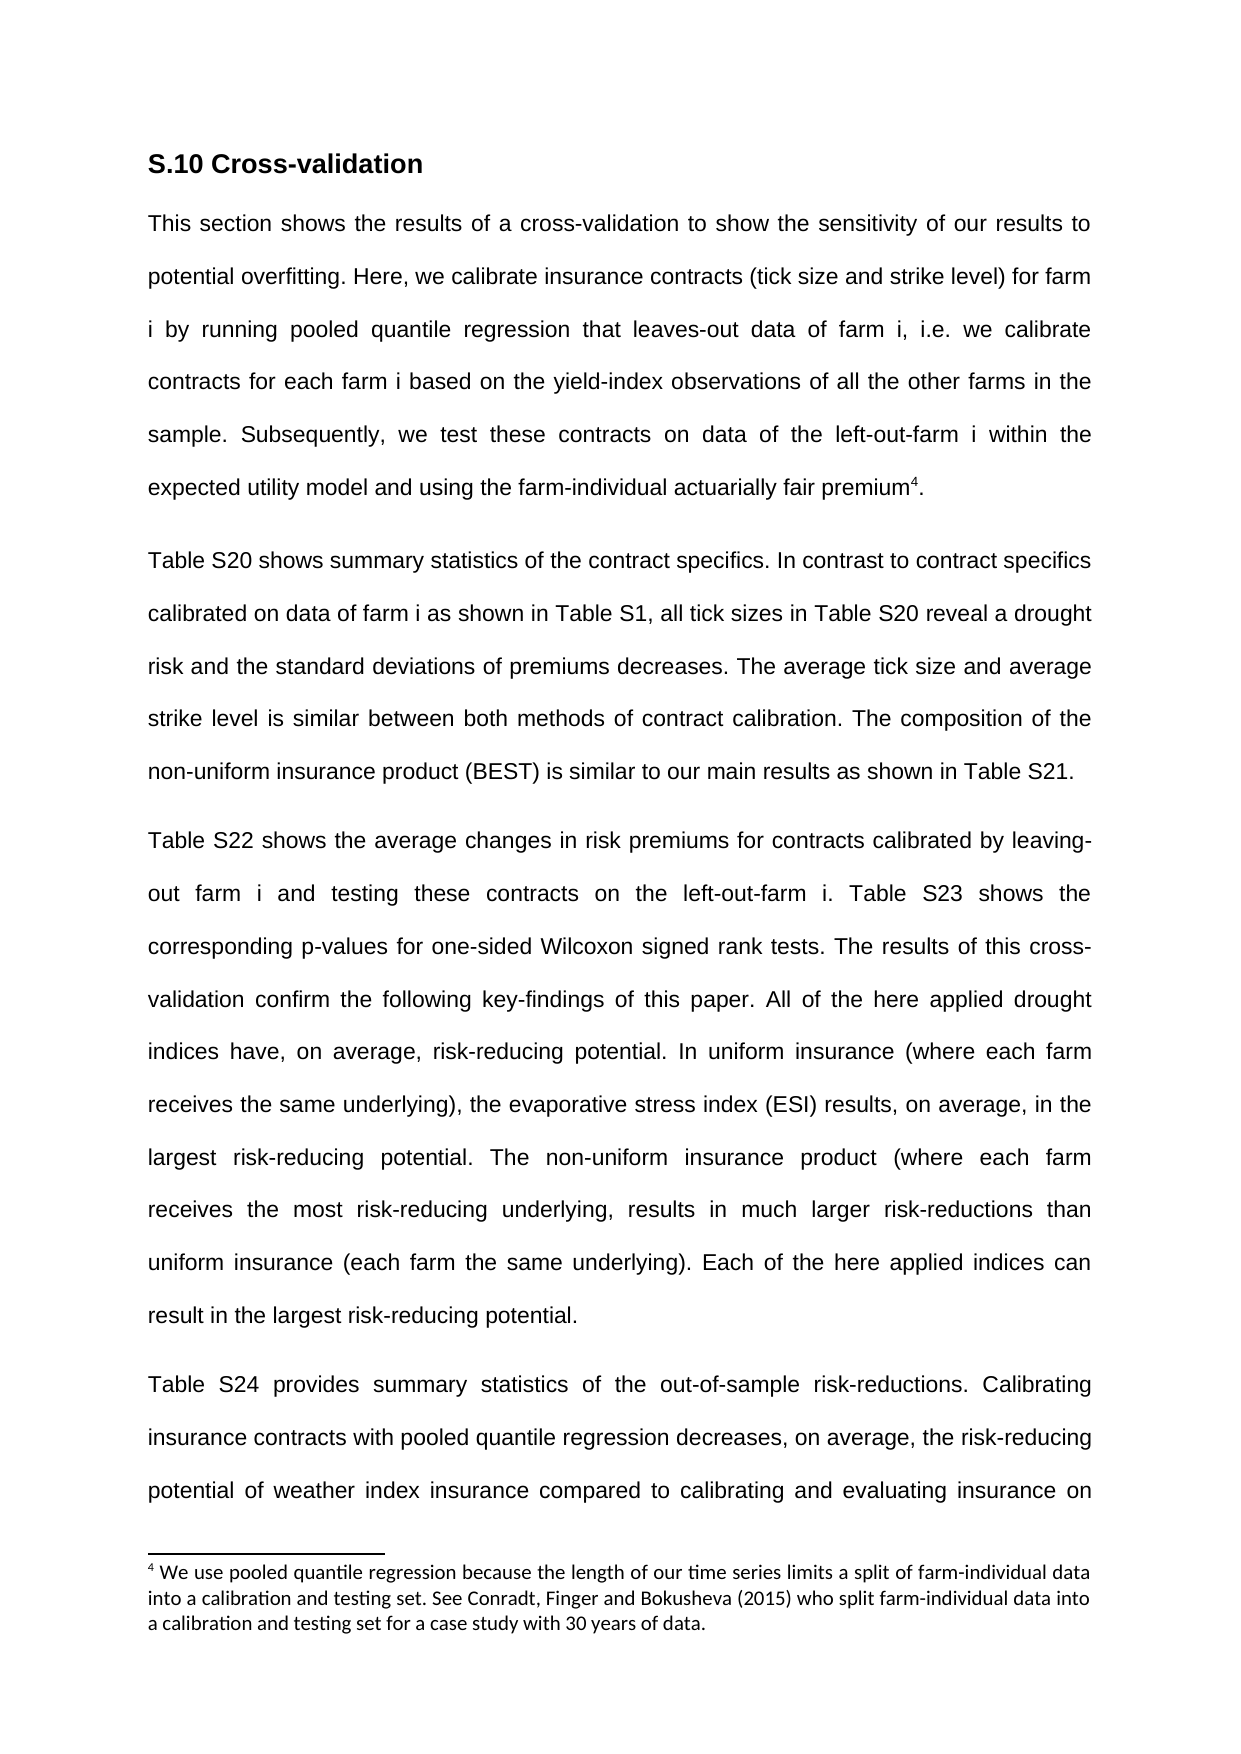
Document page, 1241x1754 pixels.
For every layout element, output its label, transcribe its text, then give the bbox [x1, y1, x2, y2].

text Table S20 shows summary statistics of the contract specifics. In contrast to contract specifics calibrated on data of farm i as shown in Table S1, all tick sizes in Table S20 reveal a drought risk and the standard deviations of premiums decreases. The average tick size and average strike level is similar between both methods of contract calibration. The composition of the non-uniform insurance product (BEST) is similar to our main results as shown in Table S21. [148, 547, 1093, 784]
text Table S22 shows the average changes in risk premiums for contracts calibrated by leaving-out farm i and testing these contracts on the left-out-farm i. Table S23 shows the corresponding p-values for one-sided Wilcoxon signed rank tests. The results of this cross-validation confirm the following key-findings of this paper. All of the here applied drought indices have, on average, risk-reducing potential. In uniform insurance (where each farm receives the same underlying), the evaporative stress index (ESI) results, on average, in the largest risk-reducing potential. The non-uniform insurance product (where each farm receives the most risk-reducing underlying, results in much larger risk-reductions than uniform insurance (each farm the same underlying). Each of the here applied indices can result in the largest risk-reducing potential. [148, 827, 1093, 1328]
subtitle S.10 Cross-validation [148, 148, 1093, 179]
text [148, 1371, 1093, 1503]
text This section shows the results of a cross-validation to show the sensitivity of our results to potential overfitting. Here, we calibrate insurance contracts (tick size and strike level) for farm i by running pooled quantile regression that leaves-out data of farm i, i.e. we calibrate contracts for each farm i based on the yield-index observations of all the other farms in the sample. Subsequently, we test these contracts on data of the left-out-farm i within the expected utility model and using the farm-individual actuarially fair premium. [148, 210, 1093, 500]
